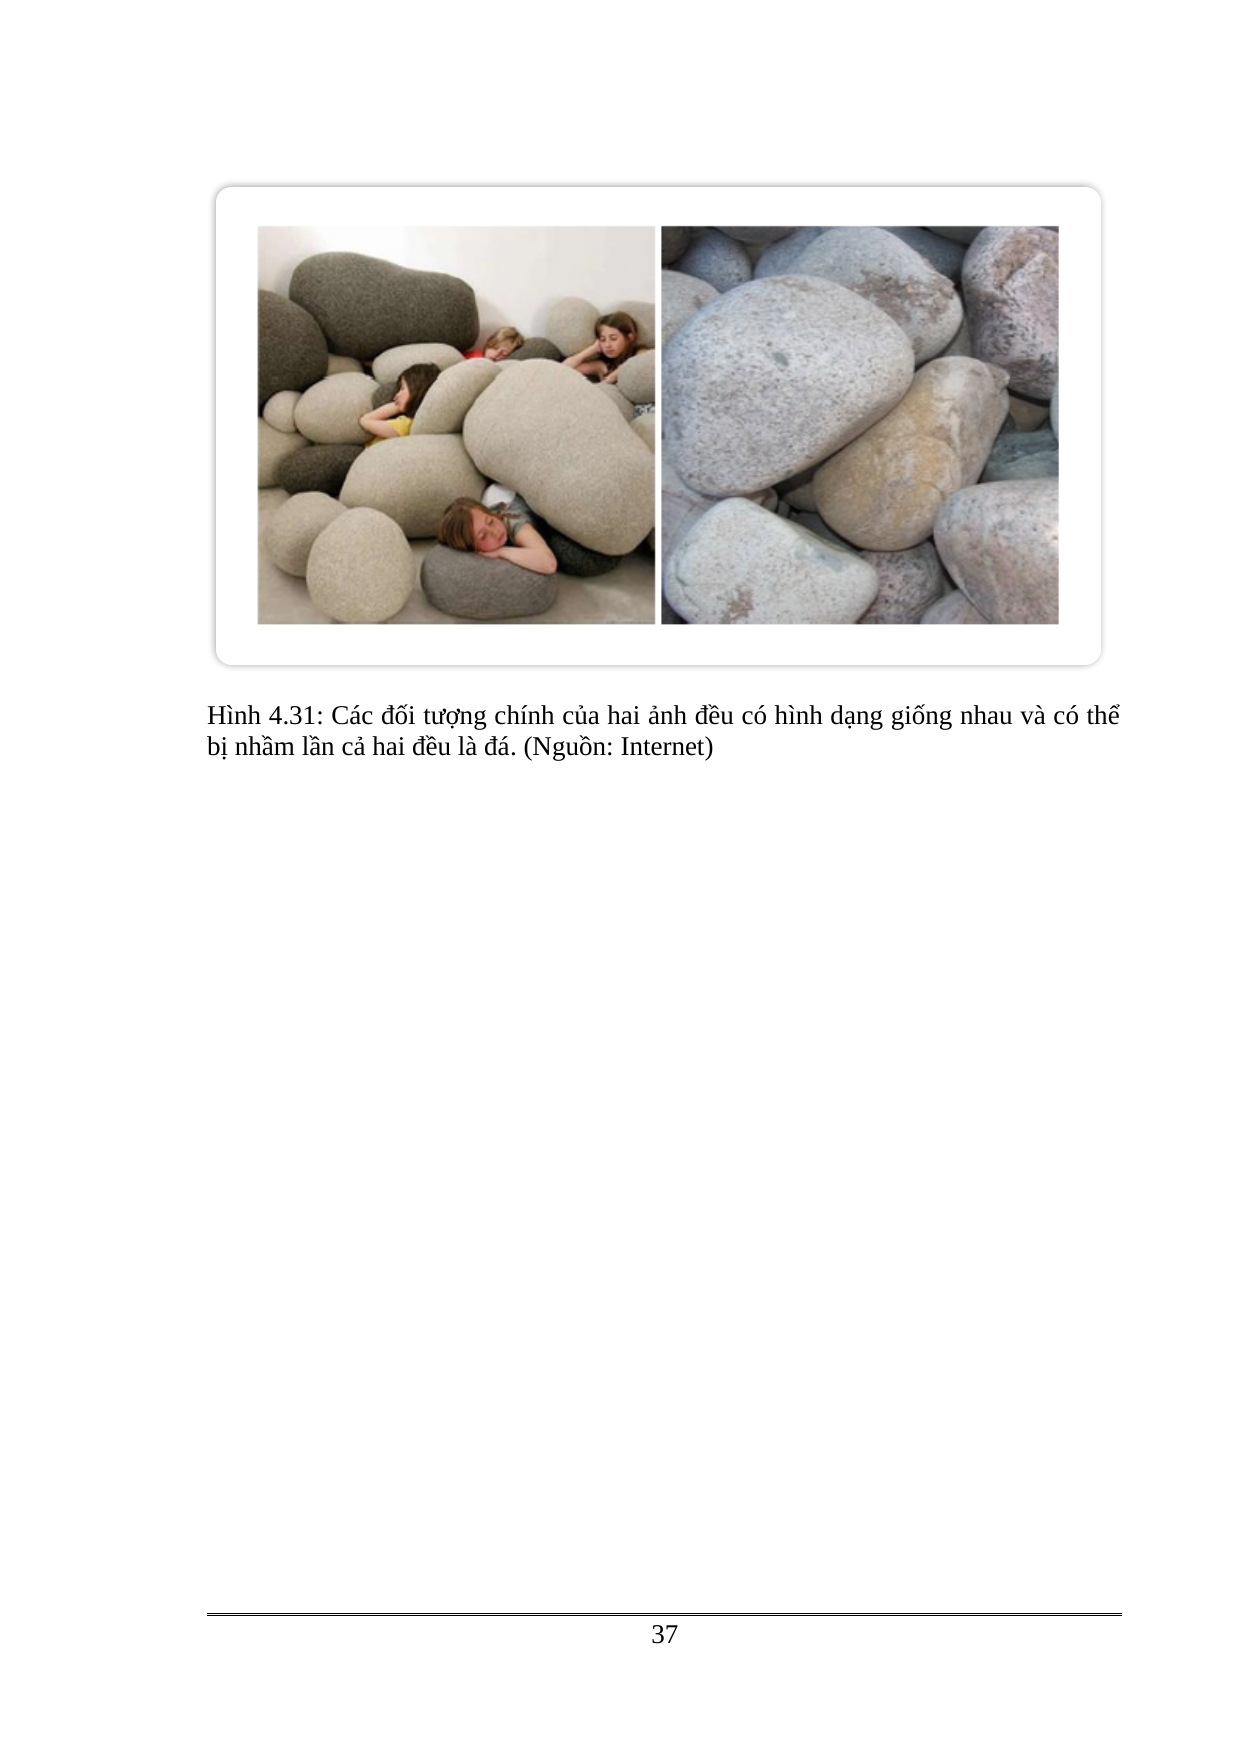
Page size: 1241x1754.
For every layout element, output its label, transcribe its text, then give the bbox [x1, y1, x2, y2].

picture [247, 218, 1069, 634]
